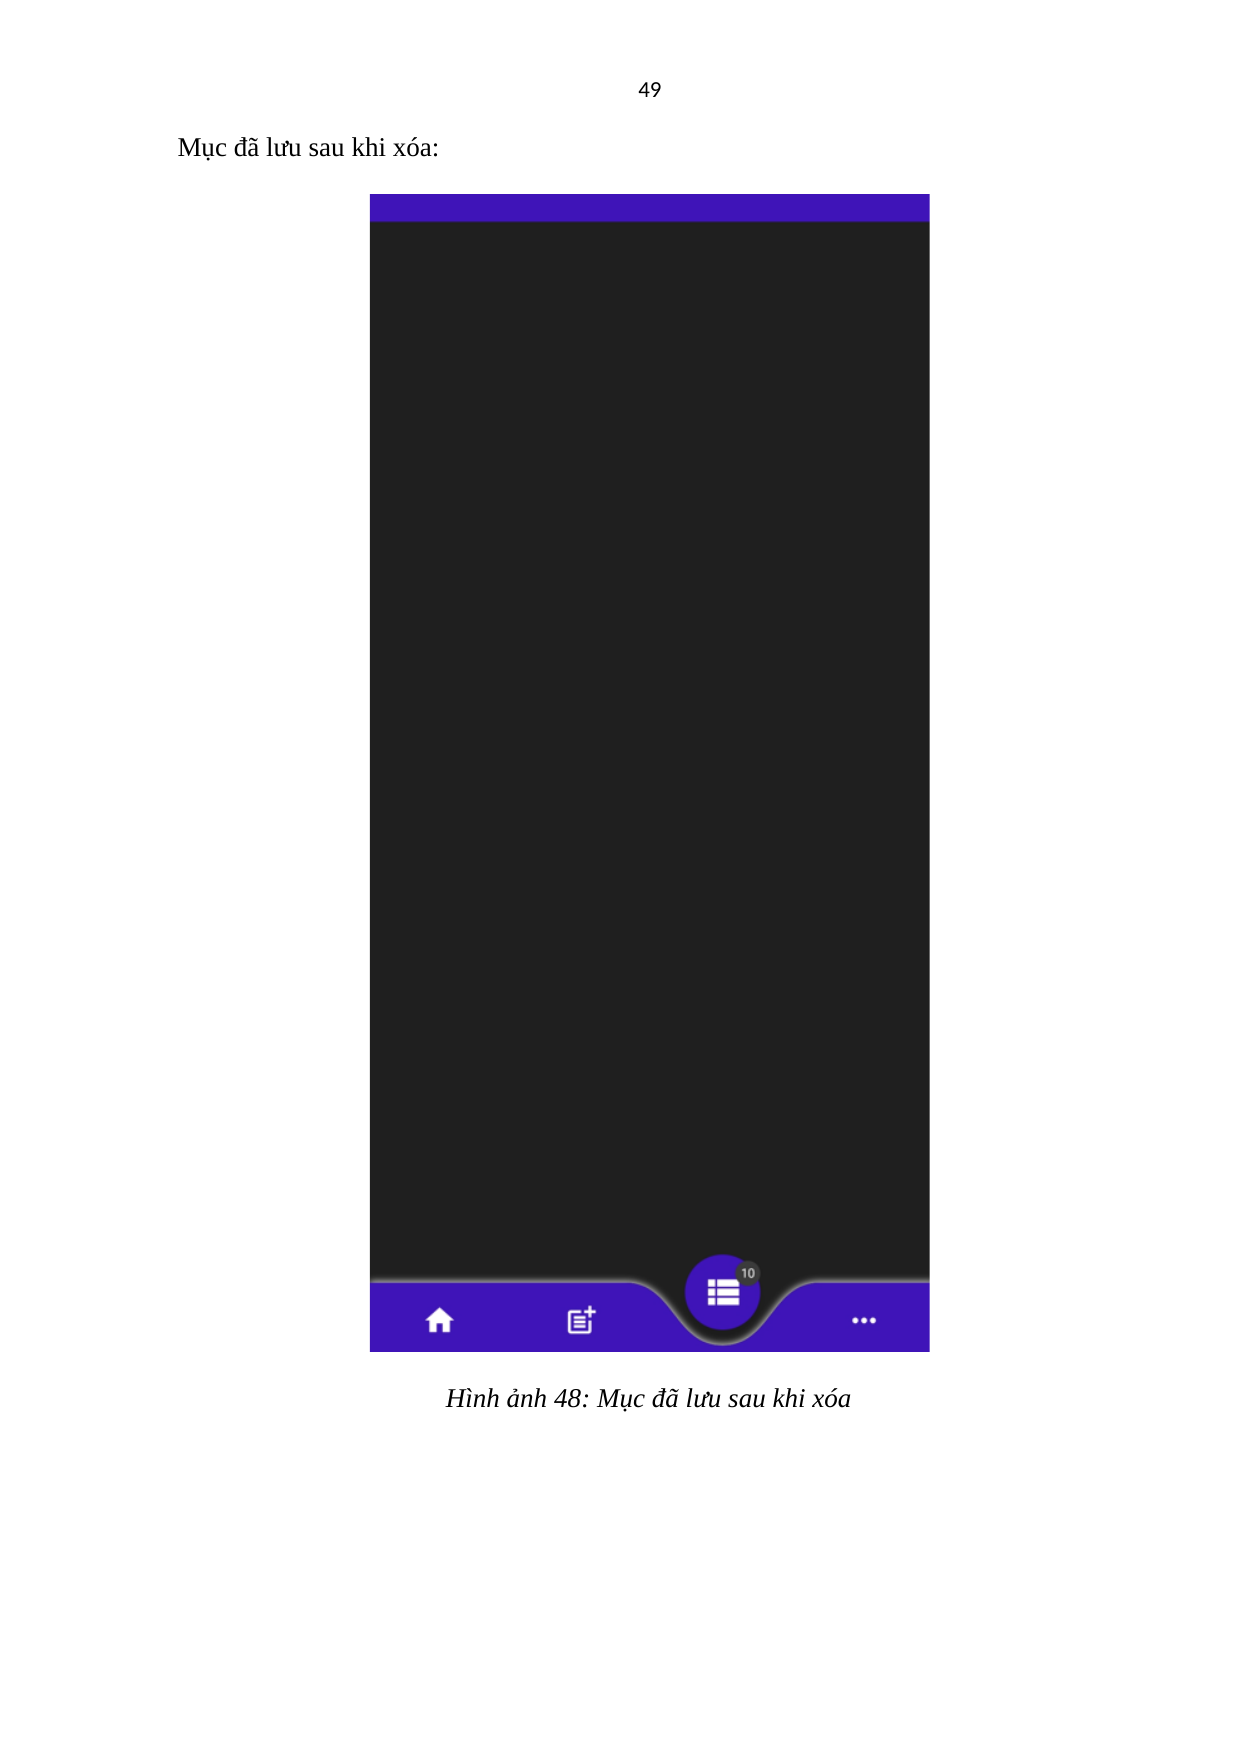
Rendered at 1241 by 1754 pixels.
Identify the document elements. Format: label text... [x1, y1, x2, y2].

text Hình ảnh 48: Mục đã lưu sau khi xóa [177, 1383, 1122, 1414]
text Mục đã lưu sau khi xóa: [177, 131, 1122, 162]
